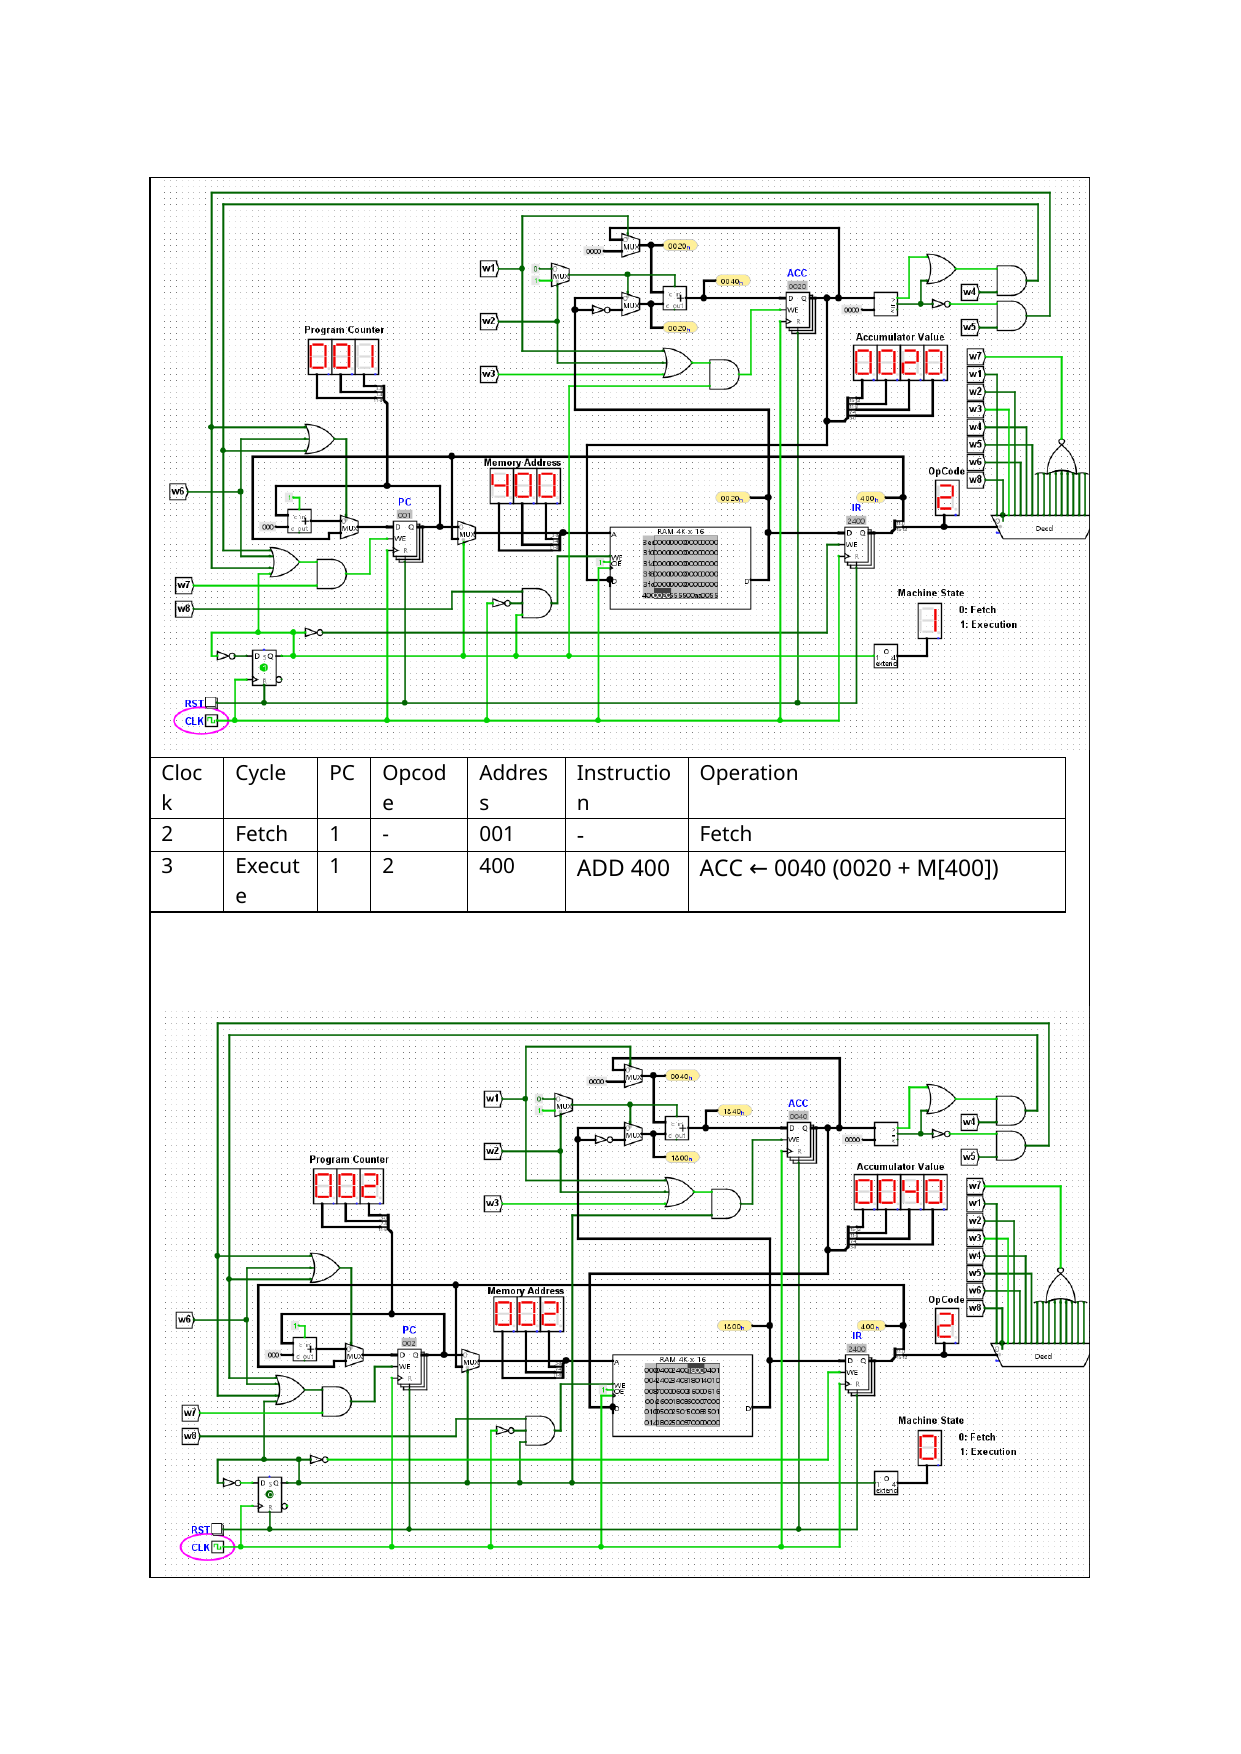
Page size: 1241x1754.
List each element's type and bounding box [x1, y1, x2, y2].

picture [161, 178, 1090, 750]
picture [161, 1006, 1090, 1576]
table_header [151, 178, 1089, 1577]
